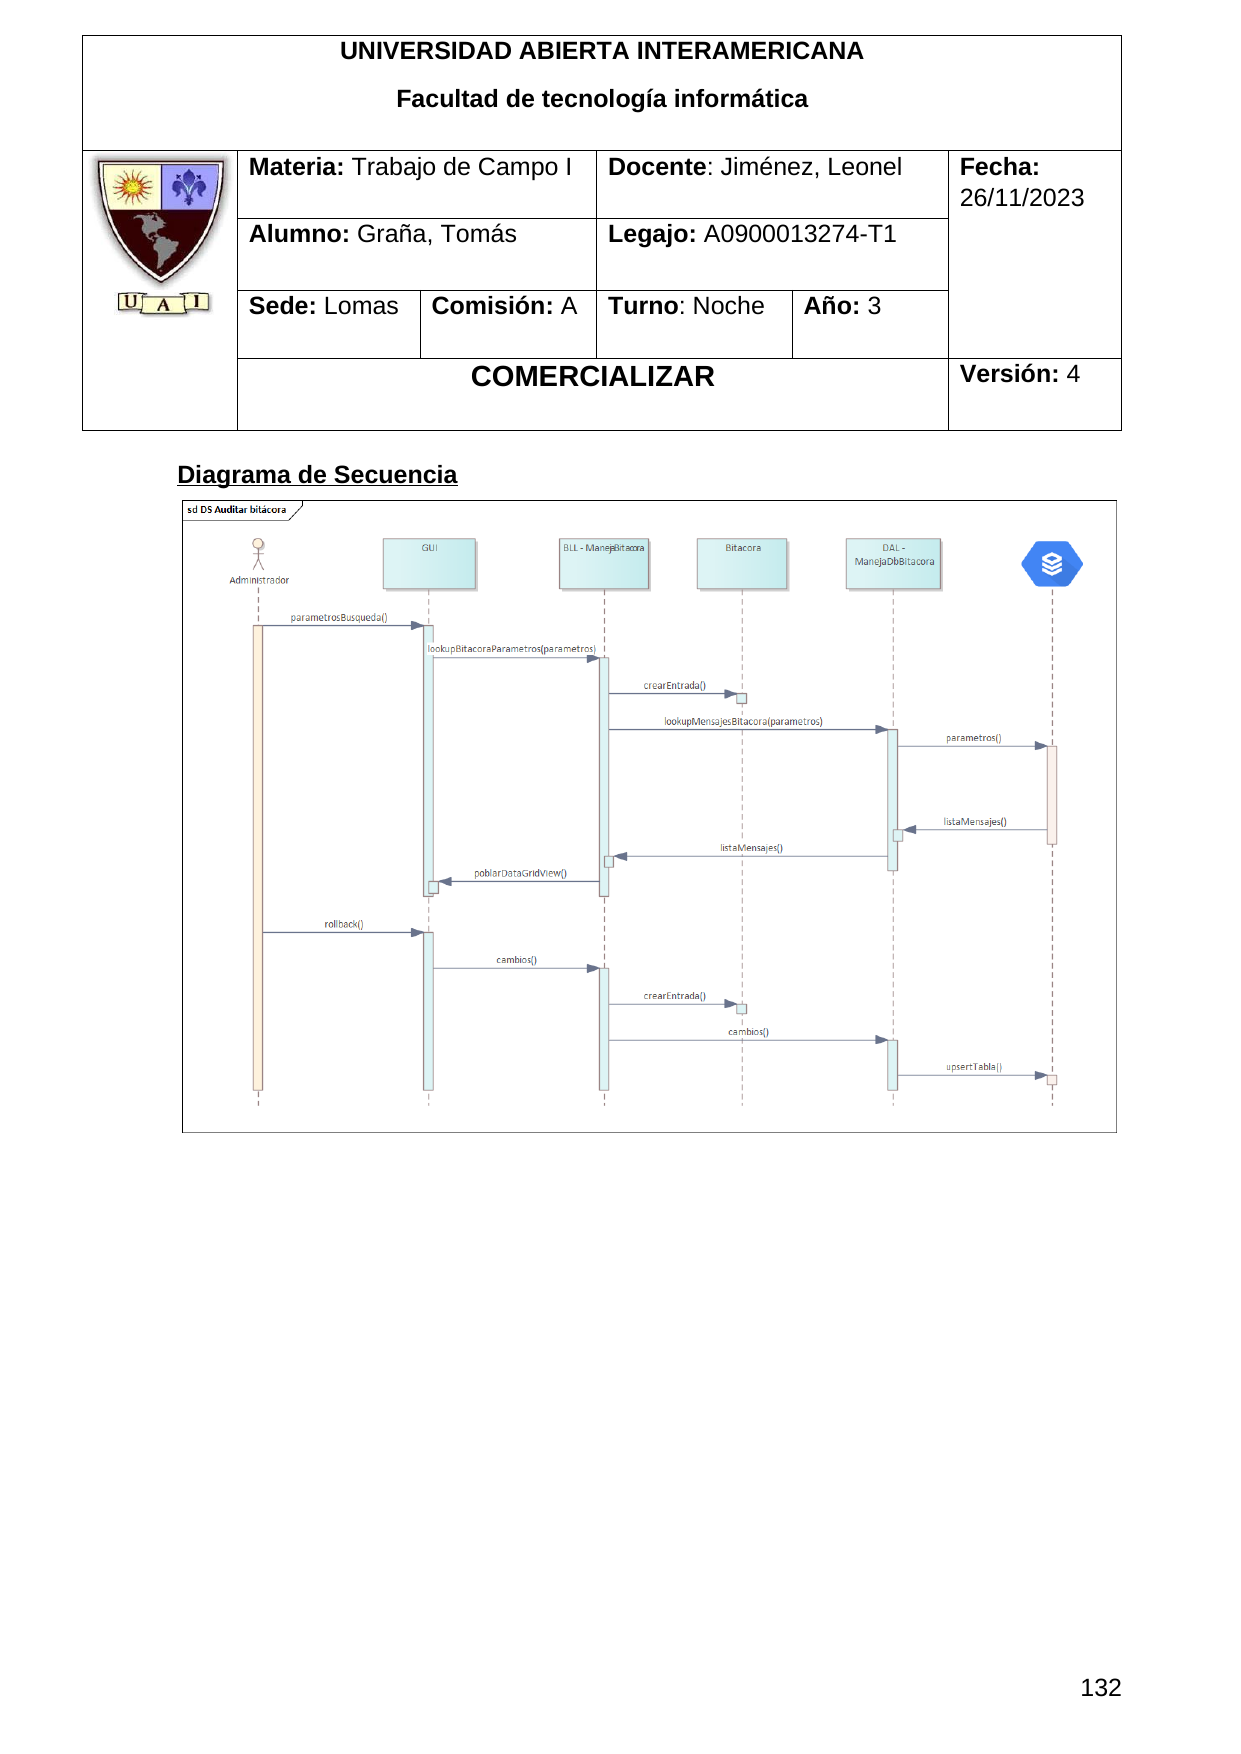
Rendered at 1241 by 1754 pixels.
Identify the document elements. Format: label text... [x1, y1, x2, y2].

subtitle Diagrama de Secuencia [177, 460, 1122, 488]
picture [177, 495, 1122, 1138]
picture [87, 151, 234, 320]
